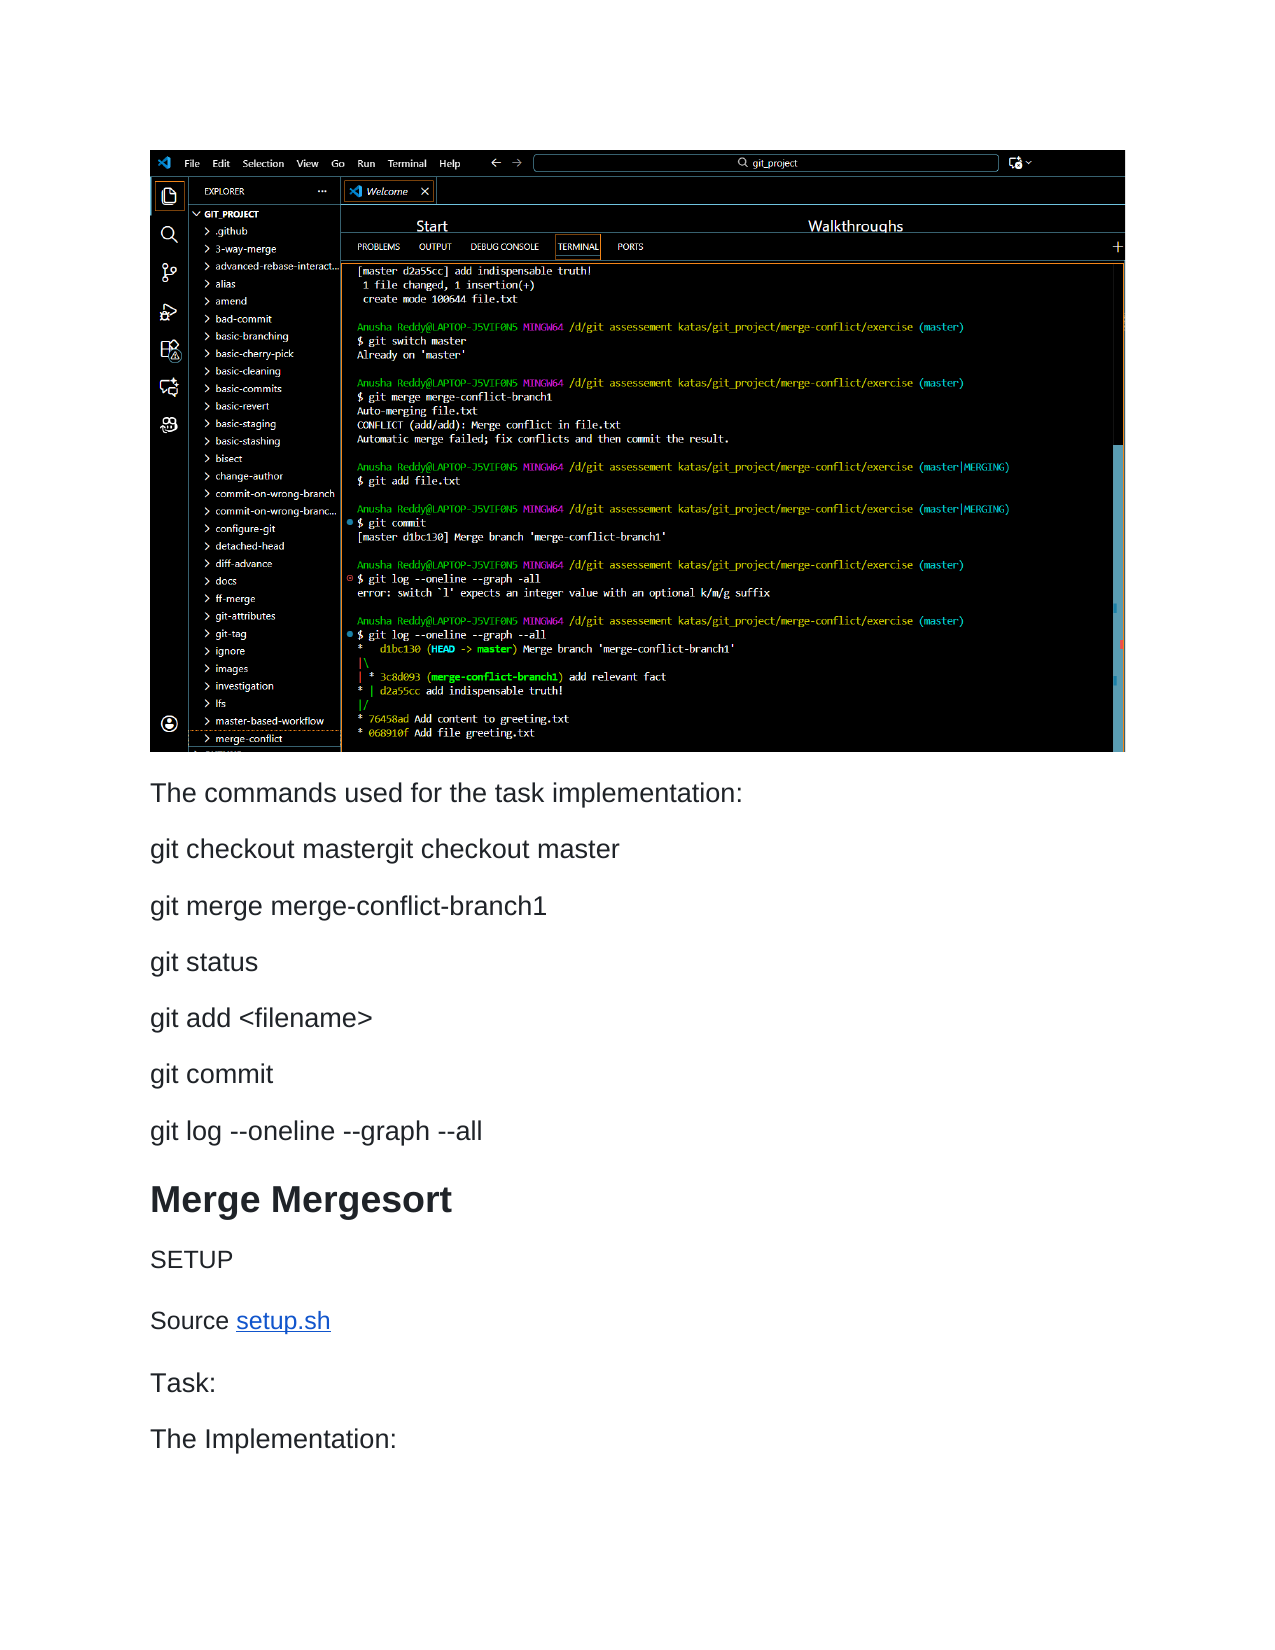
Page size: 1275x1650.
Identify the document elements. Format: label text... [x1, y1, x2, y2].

text git log --oneline --graph --all Merge Mergesort [150, 1114, 1125, 1220]
text git checkout mastergit checkout master [150, 833, 1125, 864]
text git add <filename> [150, 1002, 1125, 1033]
text The Implementation: [150, 1423, 1125, 1454]
picture [150, 150, 1125, 752]
text Task: [150, 1367, 1125, 1398]
text git status [150, 946, 1125, 977]
text git commit [150, 1058, 1125, 1089]
text The commands used for the task implementation: [150, 777, 1125, 808]
text git merge merge-conflict-branch1 [150, 889, 1125, 921]
subtitle SETUP [150, 1245, 1125, 1274]
subtitle Source setup.sh [150, 1306, 1125, 1335]
